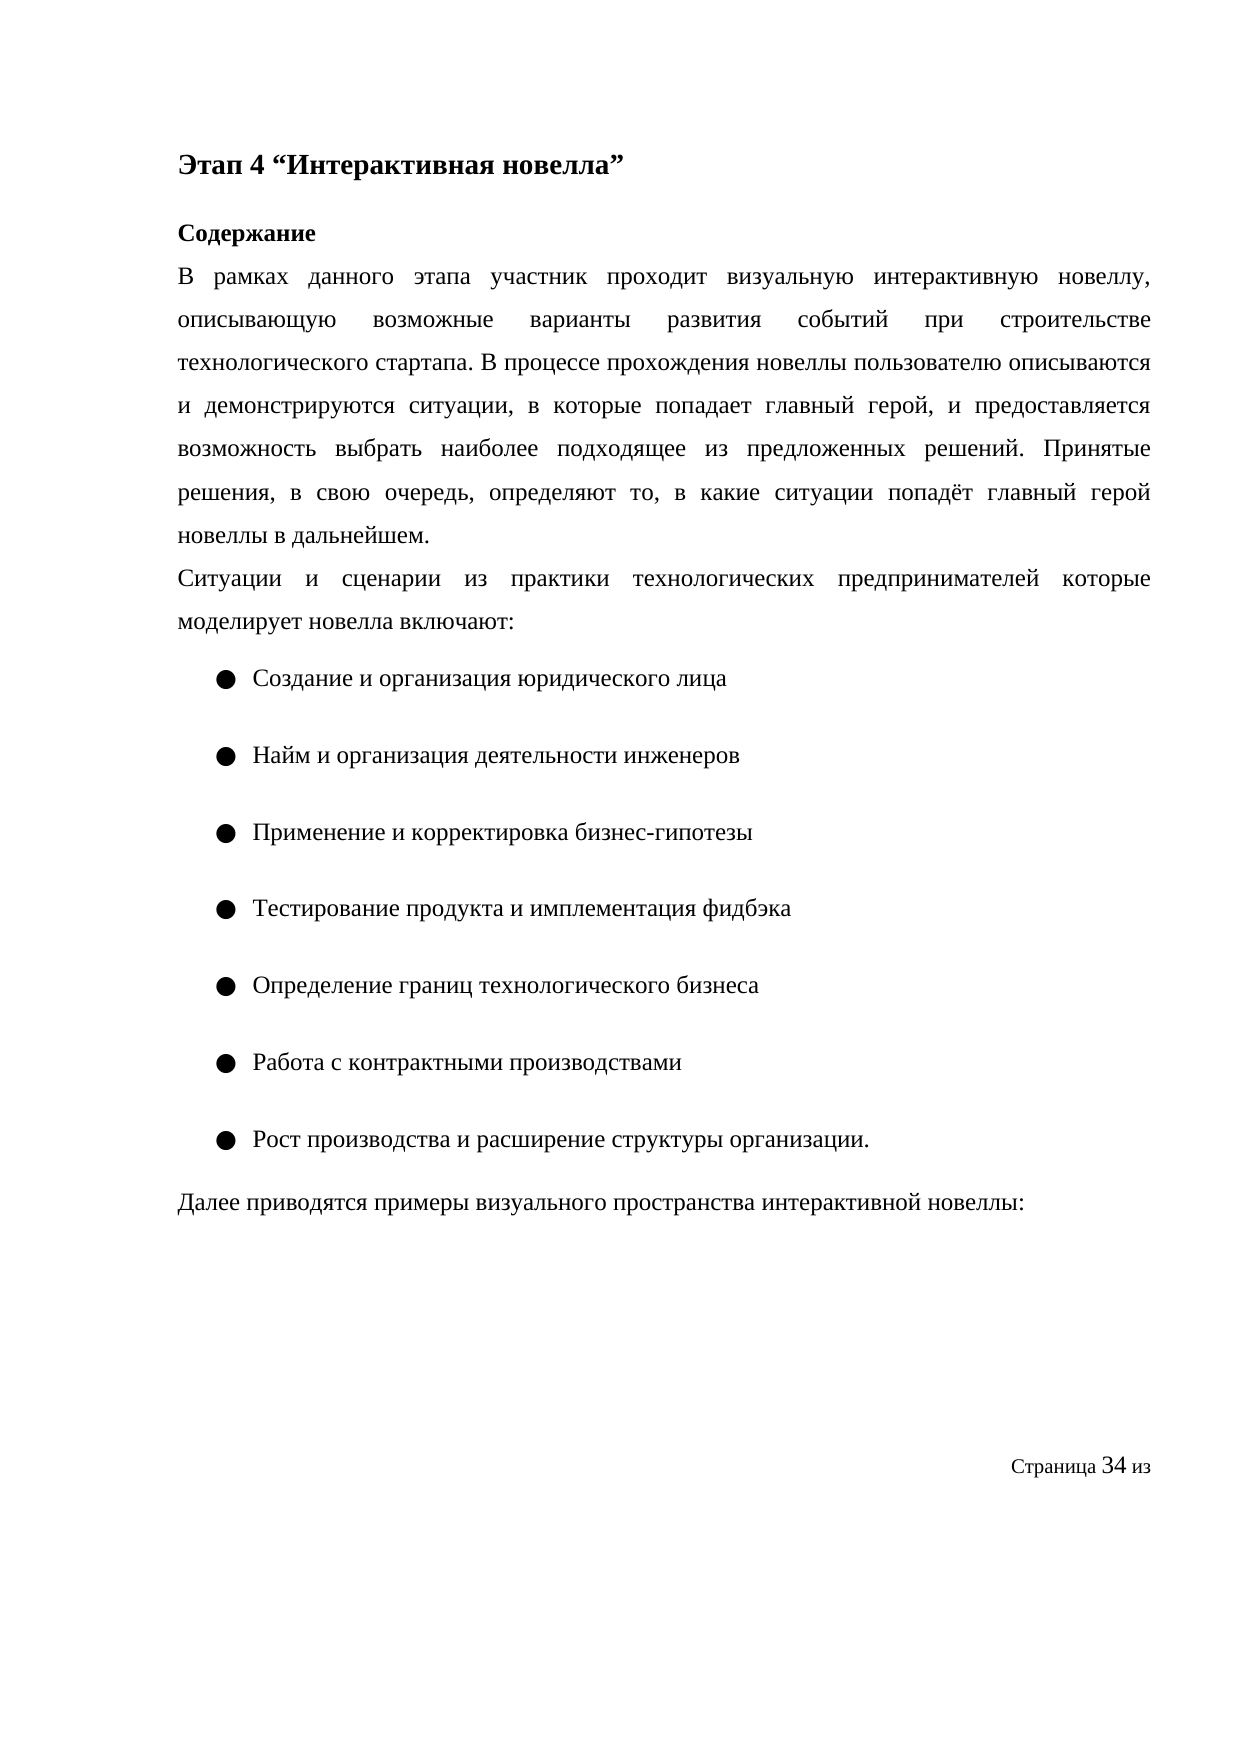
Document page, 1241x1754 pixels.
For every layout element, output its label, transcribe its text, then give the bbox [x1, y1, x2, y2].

text Далее приводятся примеры визуального пространства интерактивной новеллы: [177, 1187, 1152, 1216]
subtitle Этап 4 “Интерактивная новелла” [177, 147, 1152, 181]
text В рамках данного этапа участник проходит визуальную интерактивную новеллу, описывающую возможные варианты развития событий при строительстве технологического стартапа. В процессе прохождения новеллы пользователю описываются и демонстрируются ситуации, в которые попадает главный герой, и предоставляется возможность выбрать наиболее подходящее из предложенных решений. Принятые решения, в свою очередь, определяют то, в какие ситуации попадёт главный герой новеллы в дальнейшем. [177, 261, 1152, 548]
list Работа с контрактными производствами [215, 1033, 1152, 1085]
list Определение границ технологического бизнеса [215, 957, 1152, 1008]
text Содержание [177, 218, 1152, 247]
list Рост производства и расширение структуры организации. [215, 1110, 1152, 1162]
text Ситуации и сценарии из практики технологических предпринимателей которые моделирует новелла включают: [177, 563, 1152, 635]
list Тестирование продукта и имплементация фидбэка [215, 880, 1152, 931]
list Создание и организация юридического лица [215, 649, 1152, 700]
list Применение и корректировка бизнес-гипотезы [215, 803, 1152, 854]
list Найм и организация деятельности инженеров [215, 726, 1152, 777]
